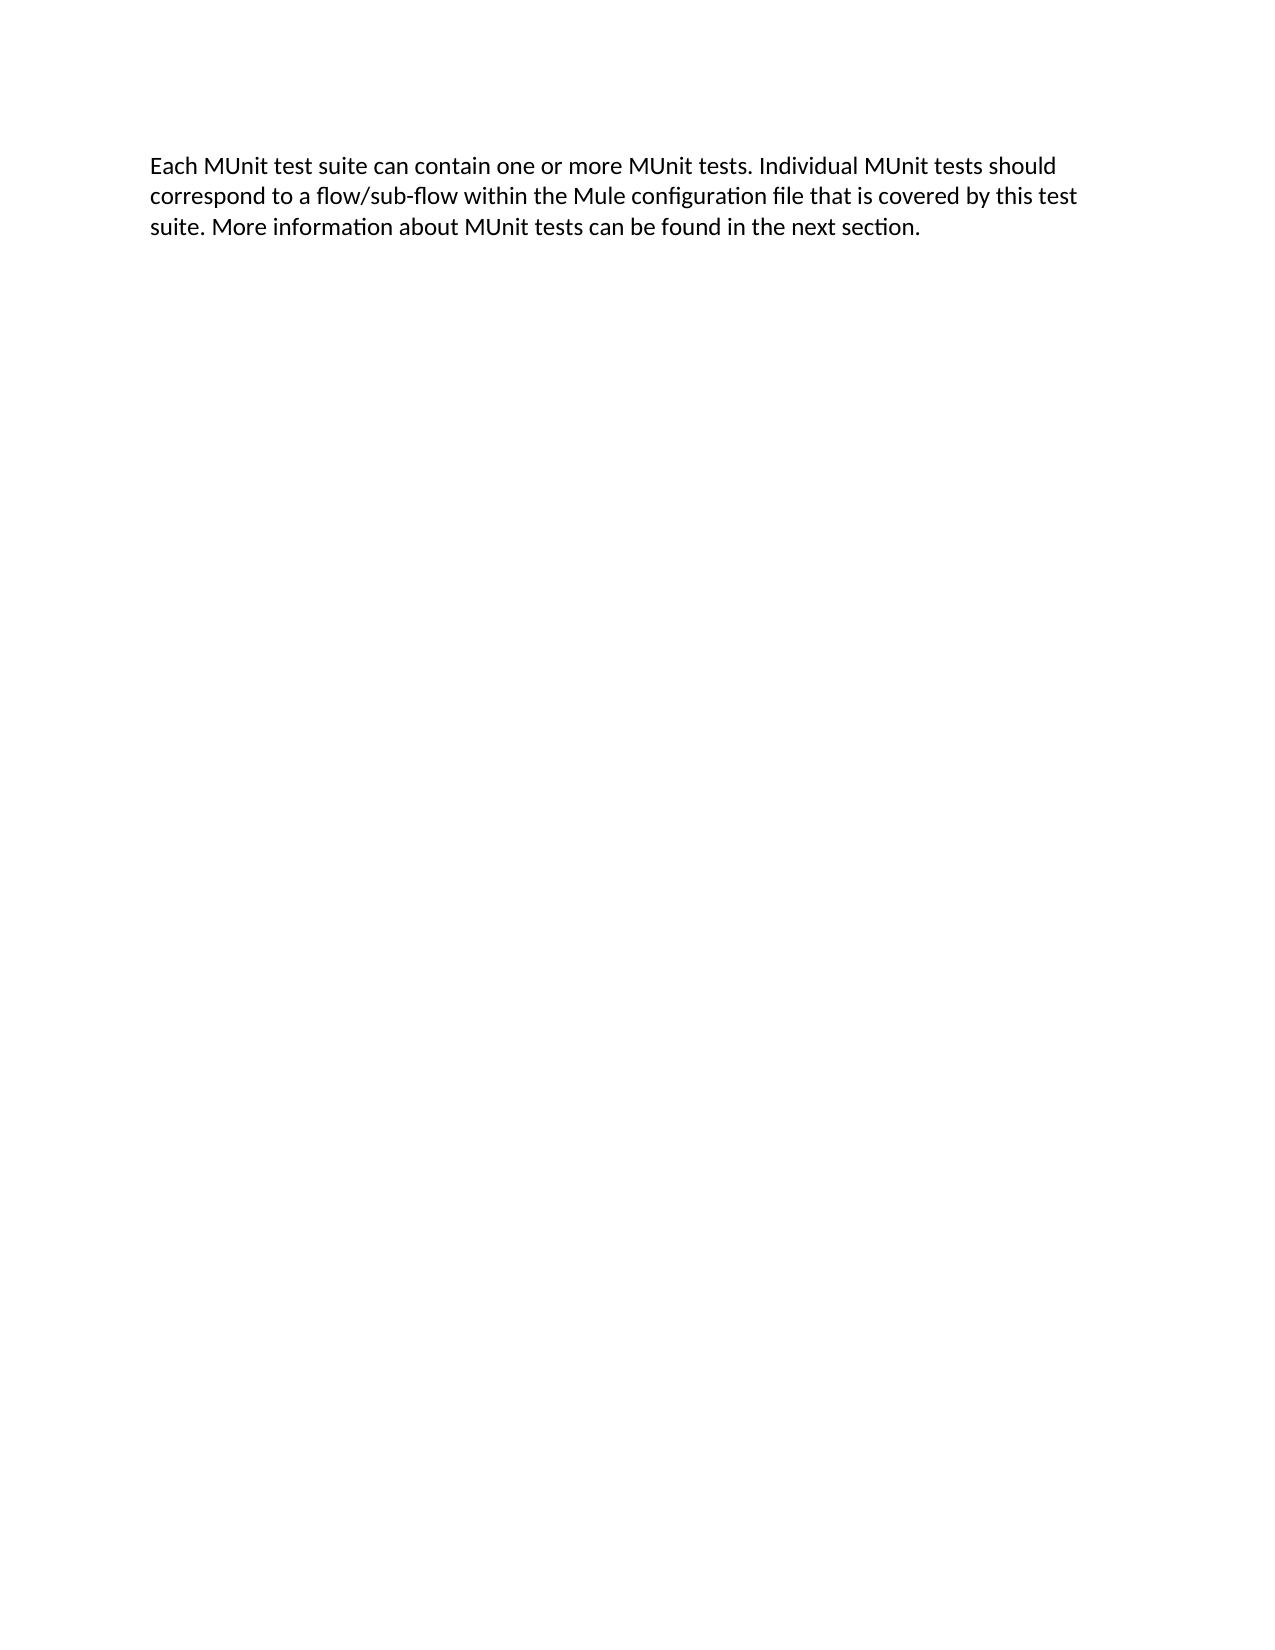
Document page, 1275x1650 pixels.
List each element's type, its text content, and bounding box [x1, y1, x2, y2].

text Each MUnit test suite can contain one or more MUnit tests. Individual MUnit tests should correspond to a flow/sub-flow within the Mule configuration file that is covered by this test suite. More information about MUnit tests can be found in the next section. [150, 150, 1125, 242]
